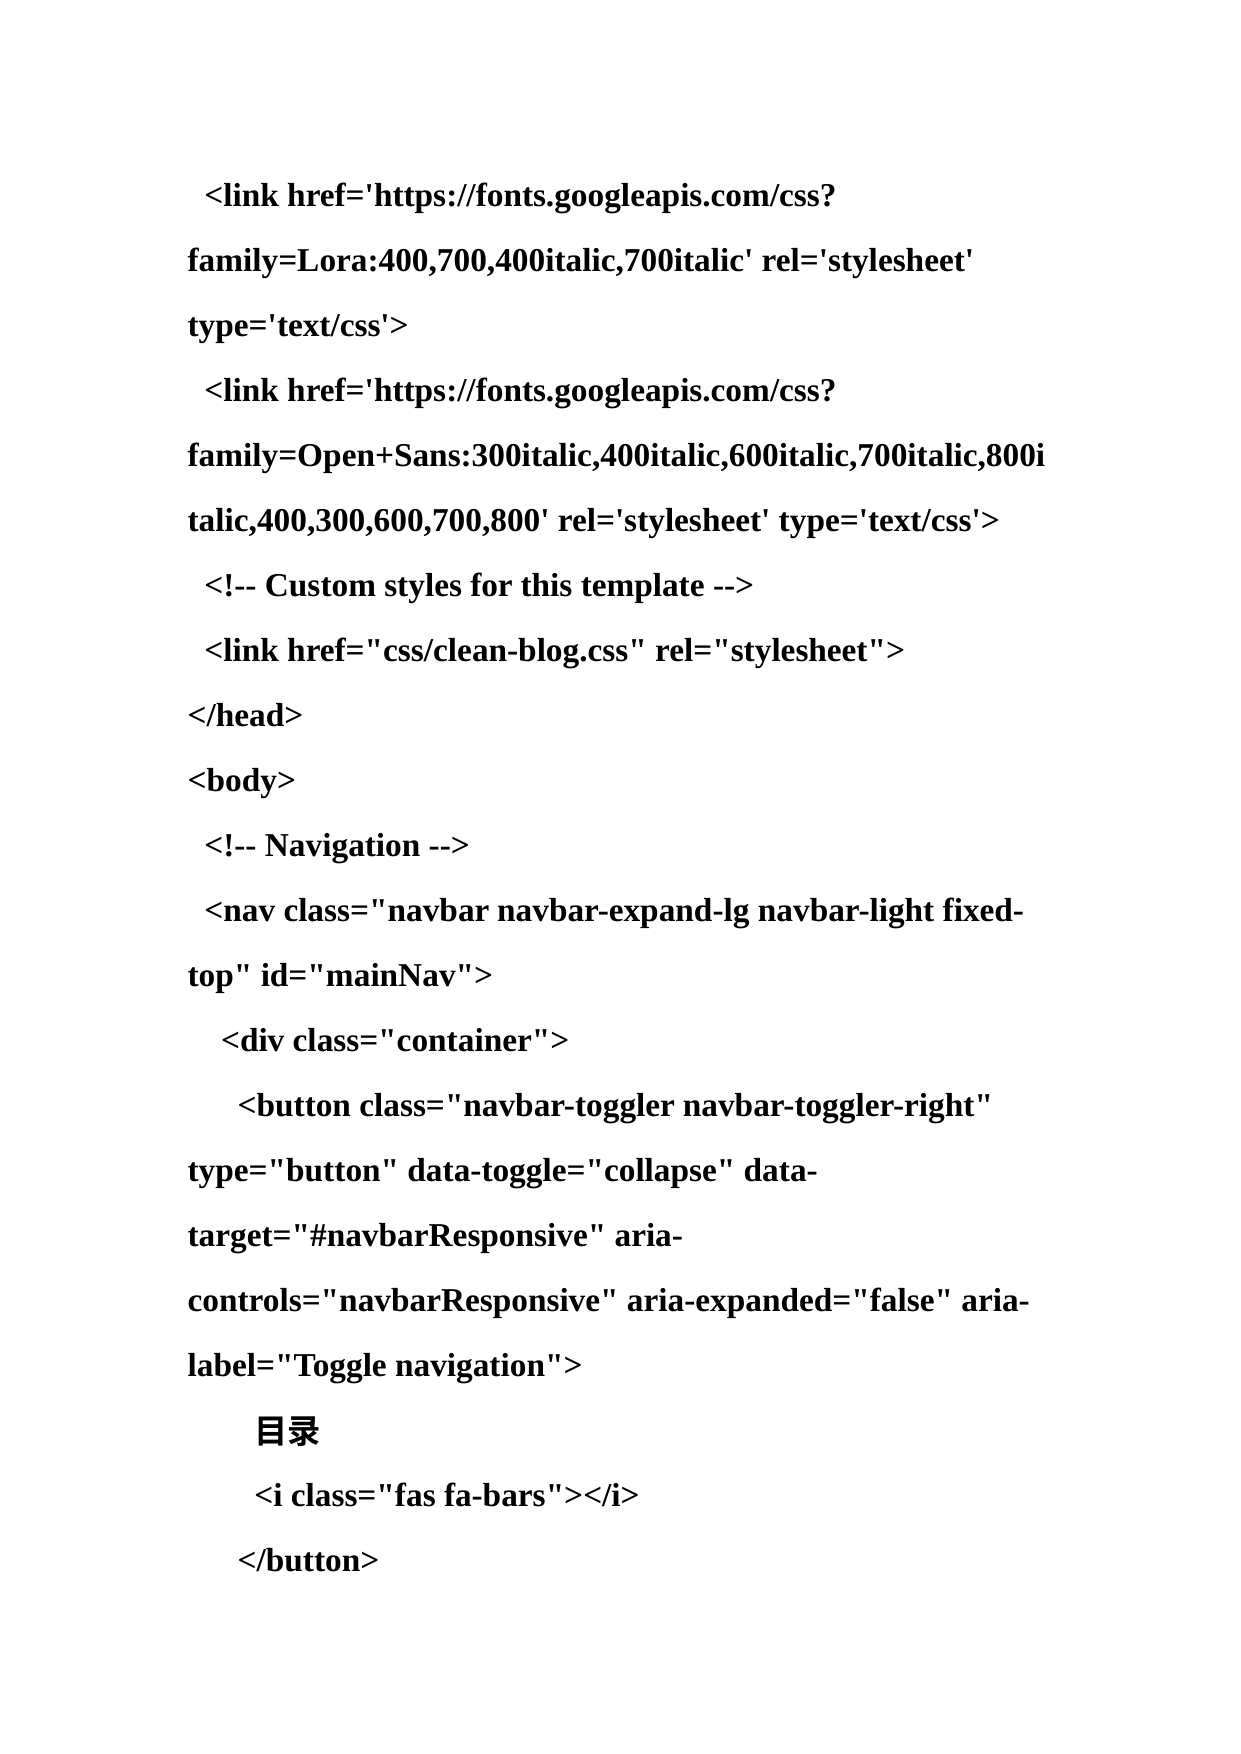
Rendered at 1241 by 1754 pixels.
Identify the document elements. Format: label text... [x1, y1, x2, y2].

text <div class="container"> [187, 1007, 1053, 1072]
text <button class="navbar-toggler navbar-toggler-right" type="button" data-toggle="collapse" data-target="#navbarResponsive" aria-controls="navbarResponsive" aria-expanded="false" aria-label="Toggle navigation"> [187, 1072, 1053, 1397]
text <link href="css/clean-blog.css" rel="stylesheet"> [187, 617, 1053, 682]
text 目录 [187, 1397, 1053, 1462]
text <!-- Custom styles for this template --> [187, 552, 1053, 617]
text <link href='https://fonts.googleapis.com/css?family=Open+Sans:300italic,400italic,600italic,700italic,800italic,400,300,600,700,800' rel='stylesheet' type='text/css'> [187, 357, 1053, 552]
text </head> [187, 682, 1053, 747]
text <body> [187, 747, 1053, 812]
text <link href='https://fonts.googleapis.com/css?family=Lora:400,700,400italic,700italic' rel='stylesheet' type='text/css'> [187, 162, 1053, 357]
text </button> [187, 1527, 1053, 1592]
text <nav class="navbar navbar-expand-lg navbar-light fixed-top" id="mainNav"> [187, 877, 1053, 1007]
text <i class="fas fa-bars"></i> [187, 1462, 1053, 1527]
text <!-- Navigation --> [187, 812, 1053, 877]
